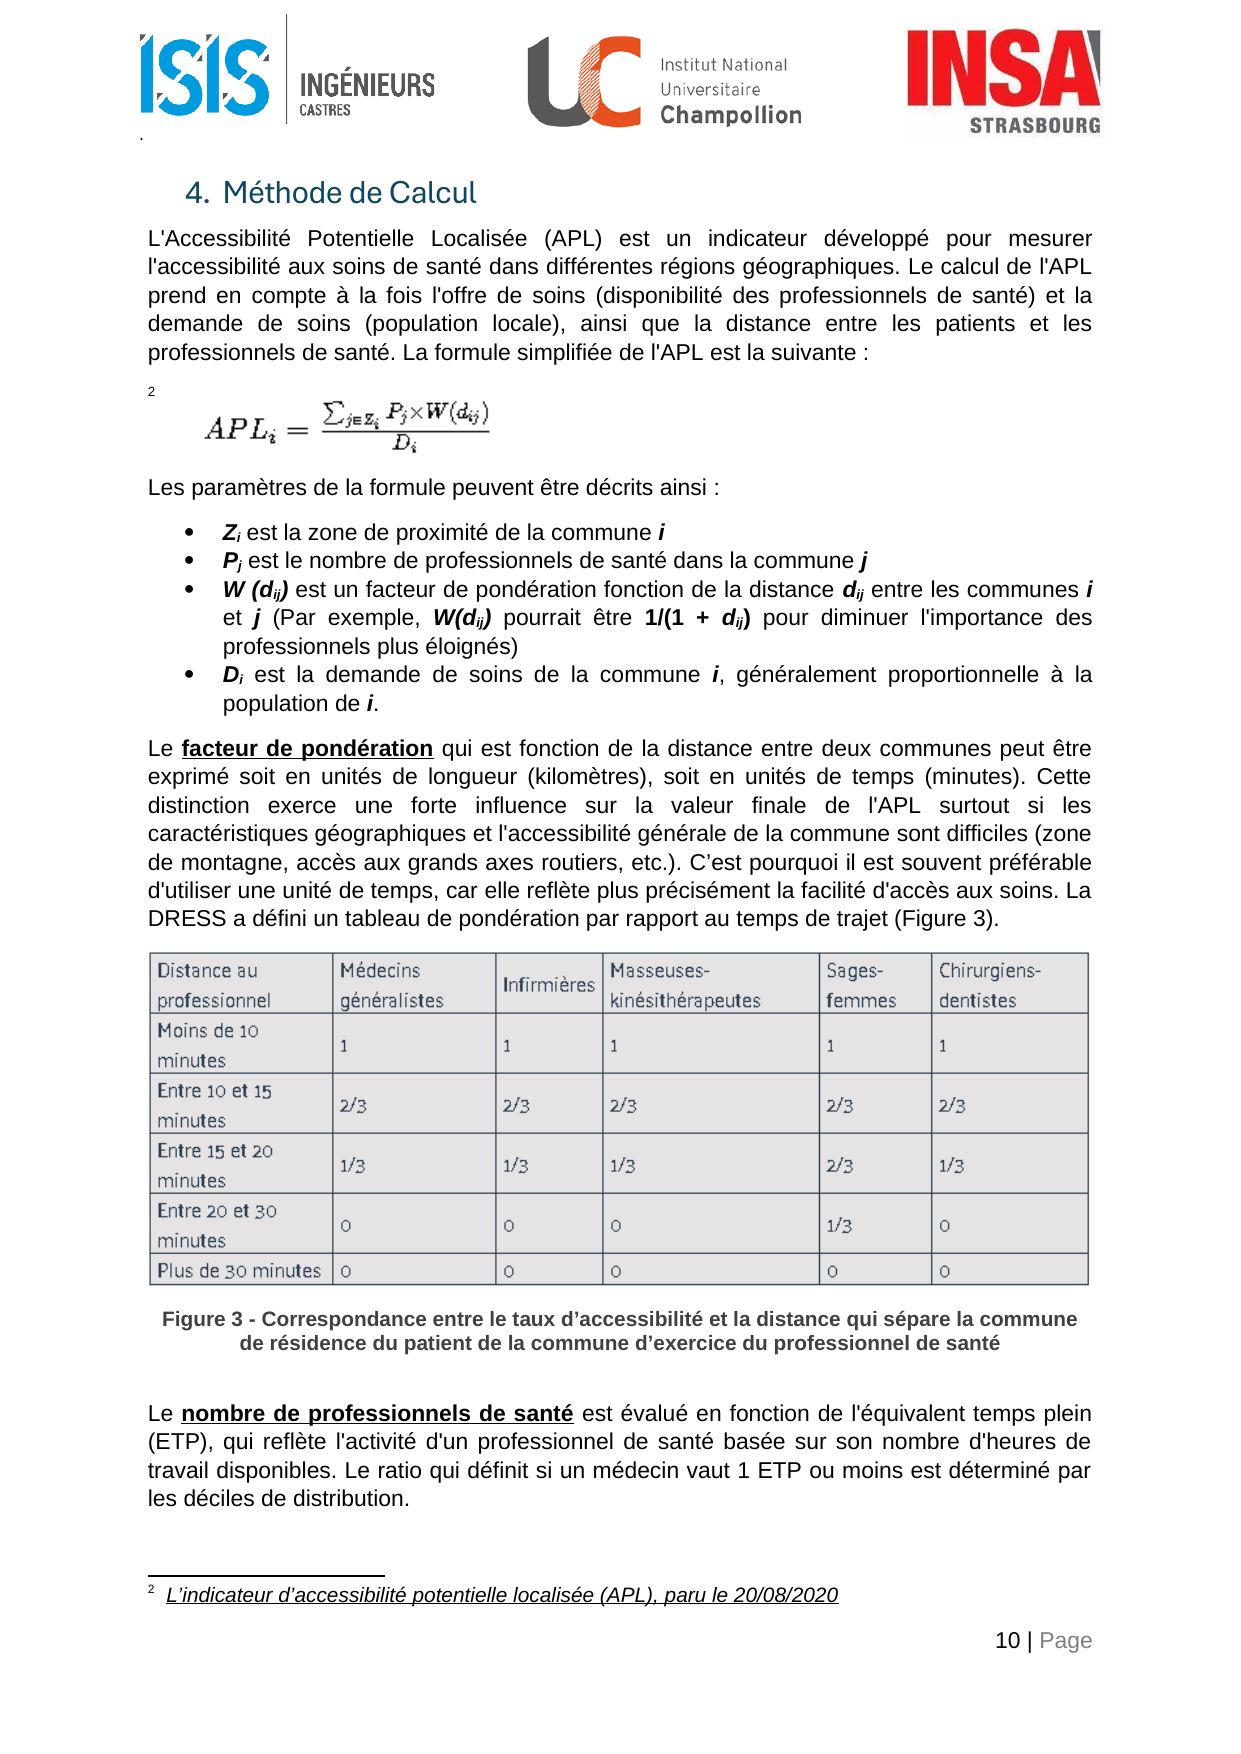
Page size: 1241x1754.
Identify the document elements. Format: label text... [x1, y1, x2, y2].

picture [507, 14, 821, 148]
picture [194, 378, 535, 464]
text Les paramètres de la formule peuvent être décrits ainsi : [148, 474, 1093, 500]
list Di est la demande de soins de la commune i, généralement proportionnelle à la population de i. [185, 661, 1093, 716]
list Zi est la zone de proximité de la commune i [185, 519, 1093, 545]
text L'Accessibilité Potentielle Localisée (APL) est un indicateur développé pour mesurer l'accessibilité aux soins de santé dans différentes régions géographiques. Le calcul de l'APL prend en compte à la fois l'offre de soins (disponibilité des professionnels de santé) et la demande de soins (population locale), ainsi que la distance entre les patients et les professionnels de santé. La formule simplifiée de l'APL est la suivante : [148, 225, 1093, 365]
list W (dij) est un facteur de pondération fonction de la distance dij entre les communes i et j (Par exemple, W(dij) pourrait être 1/(1 + dij) pour diminuer l'importance des professionnels plus éloignés) [185, 576, 1093, 659]
list Pj est le nombre de professionnels de santé dans la commune j [185, 547, 1093, 574]
subtitle Méthode de Calcul [185, 172, 1093, 213]
picture [140, 14, 435, 124]
text Le facteur de pondération qui est fonction de la distance entre deux communes peut être exprimé soit en unités de longueur (kilomètres), soit en unités de temps (minutes). Cette distinction exerce une forte influence sur la valeur finale de l'APL surtout si les caractéristiques géographiques et l'accessibilité générale de la commune sont difficiles (zone de montagne, accès aux grands axes routiers, etc.). C’est pourquoi il est souvent préférable d'utiliser une unité de temps, car elle reflète plus précisément la facilité d'accès aux soins. La DRESS a défini un tableau de pondération par rapport au temps de trajet (Figure 3). [148, 735, 1093, 932]
picture [903, 24, 1109, 145]
picture [147, 950, 1093, 1288]
text Le nombre de professionnels de santé est évalué en fonction de l'équivalent temps plein (ETP), qui reflète l'activité d'un professionnel de santé basée sur son nombre d'heures de travail disponibles. Le ratio qui définit si un médecin vaut 1 ETP ou moins est déterminé par les déciles de distribution. [148, 1400, 1093, 1511]
